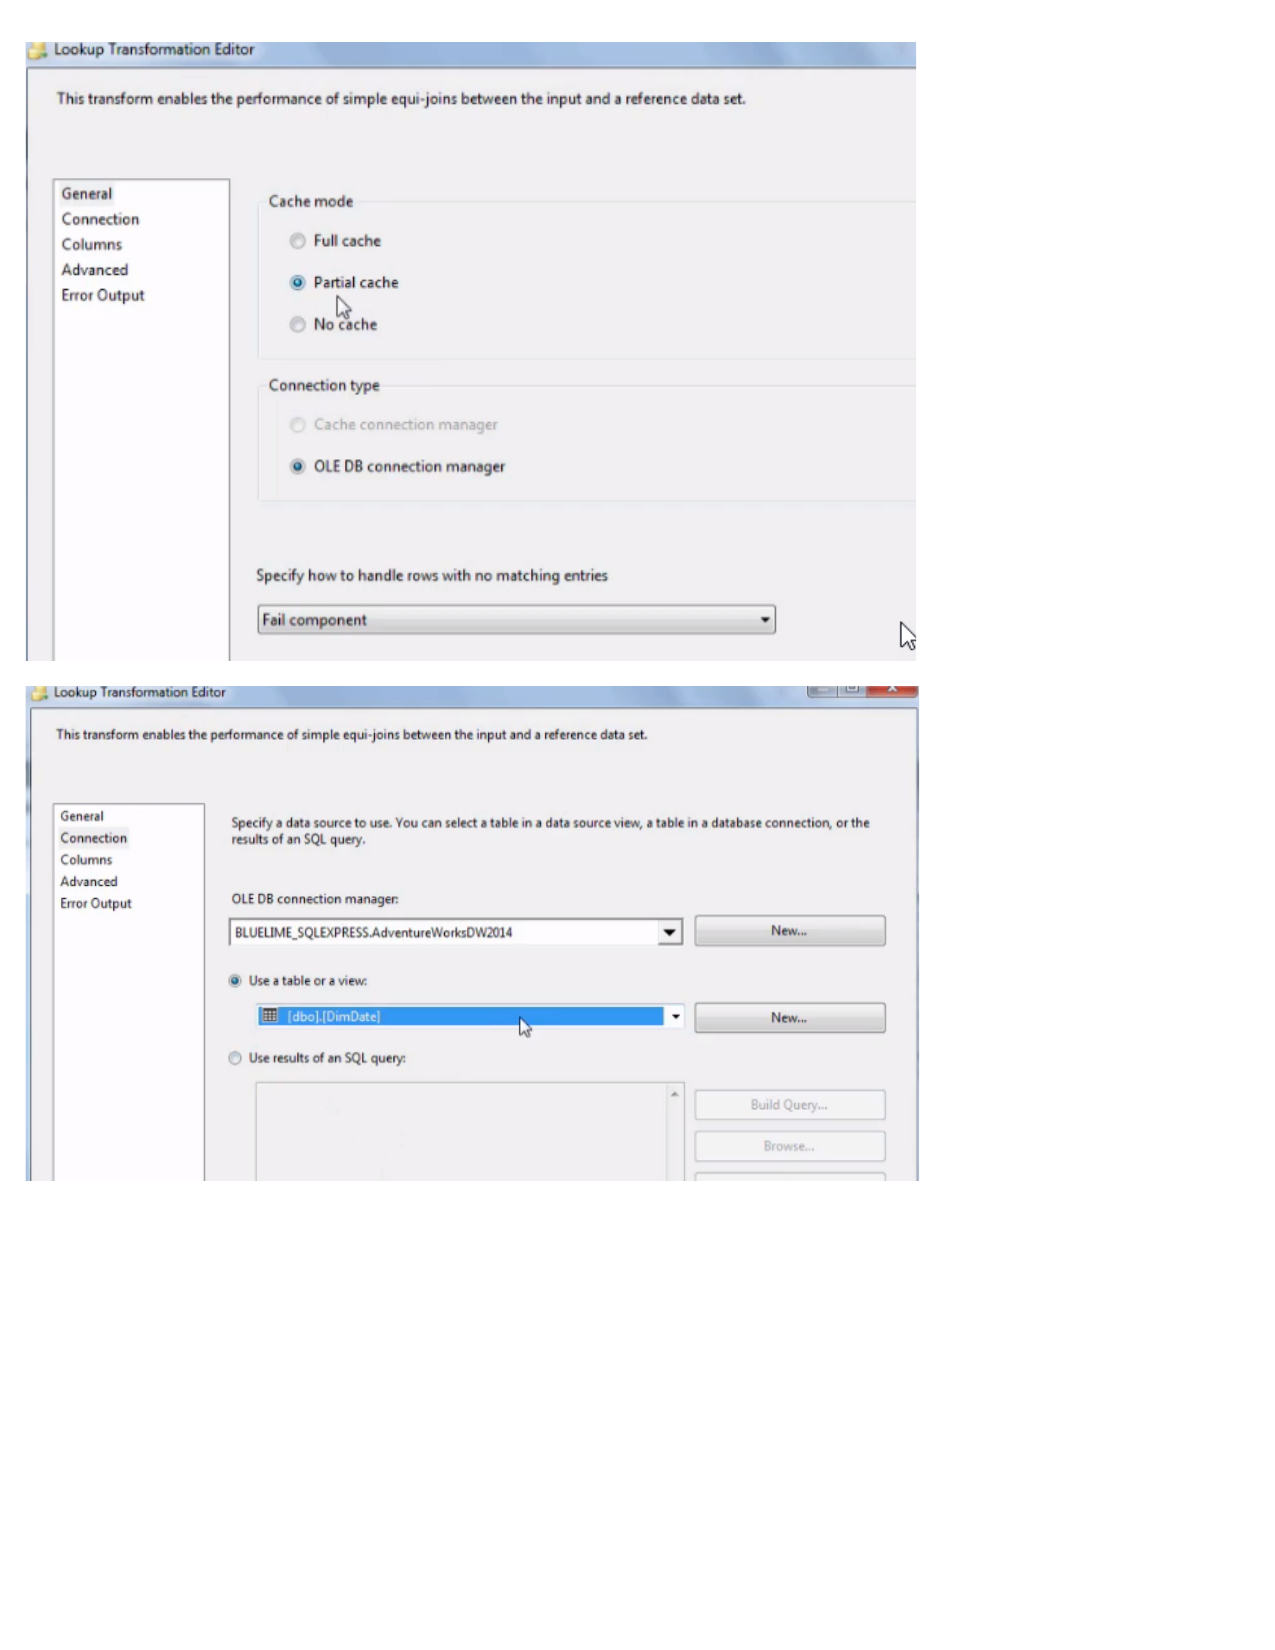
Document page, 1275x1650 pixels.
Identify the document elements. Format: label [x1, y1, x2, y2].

picture [25, 42, 917, 661]
picture [25, 686, 920, 1181]
